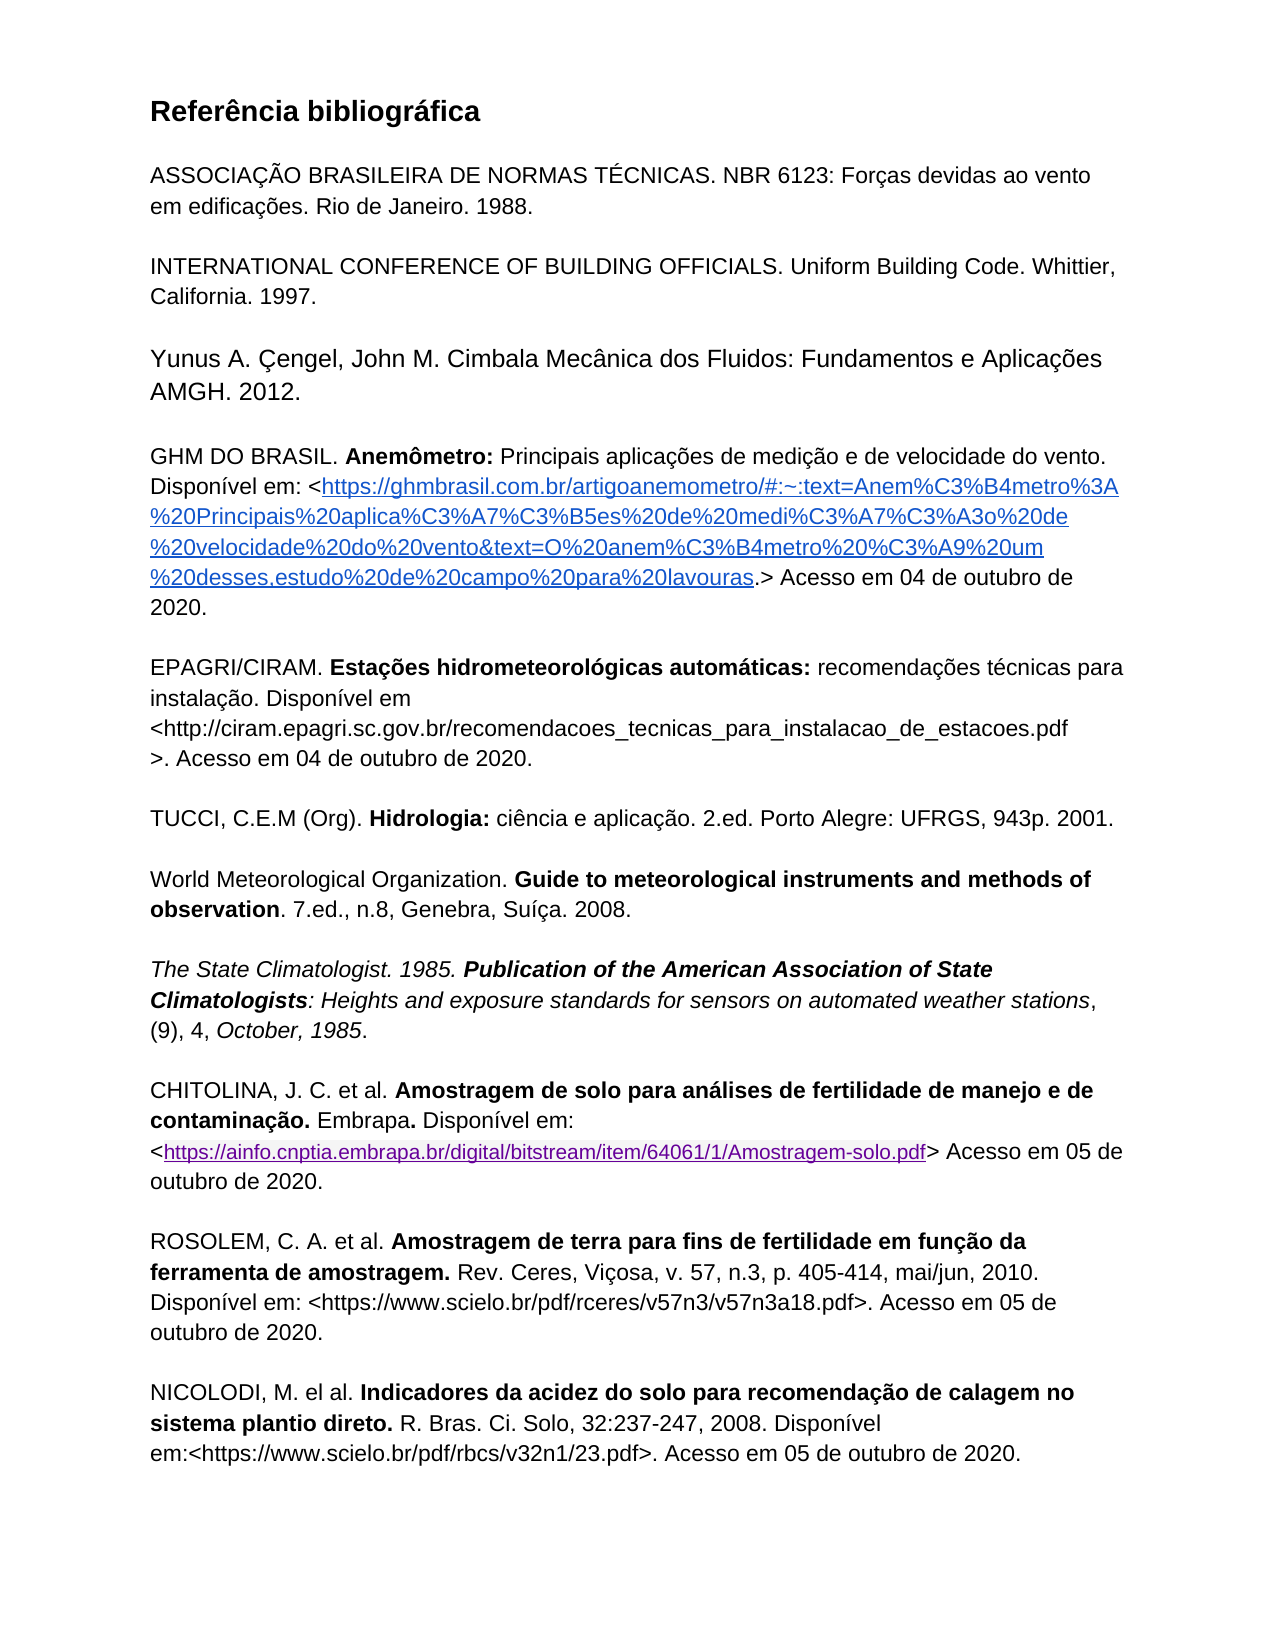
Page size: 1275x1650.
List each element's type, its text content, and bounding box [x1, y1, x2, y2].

text EPAGRI/CIRAM. Estações hidrometeorológicas automáticas: recomendações técnicas para instalação. Disponível em <http://ciram.epagri.sc.gov.br/recomendacoes_tecnicas_para_instalacao_de_estacoes.pdf [150, 654, 1125, 741]
text GHM DO BRASIL. Anemômetro: Principais aplicações de medição e de velocidade do vento. Disponível em: <https://ghmbrasil.com.br/artigoanemometro/#:~:text=Anem%C3%B4metro%3A%20Principais%20aplica%C3%A7%C3%B5es%20de%20medi%C3%A7%C3%A3o%20de%20velocidade%20do%20vento&text=O%20anem%C3%B4metro%20%C3%A9%20um%20desses,estudo%20de%20campo%20para%20lavouras.> Acesso em 04 de outubro de 2020. [150, 443, 1125, 620]
text Yunus A. Çengel, John M. Cimbala Mecânica dos Fluidos: Fundamentos e Aplicações AMGH. 2012. [150, 344, 1125, 406]
text Referência bibliográfica [150, 94, 1125, 127]
text World Meteorological Organization. Guide to meteorological instruments and methods of observation. 7.ed., n.8, Genebra, Suíça. 2008. [150, 866, 1125, 922]
text ROSOLEM, C. A. et al. Amostragem de terra para fins de fertilidade em função da ferramenta de amostragem. Rev. Ceres, Viçosa, v. 57, n.3, p. 405-414, mai/jun, 2010. Disponível em: <https://www.scielo.br/pdf/rceres/v57n3/v57n3a18.pdf>. Acesso em 05 de outubro de 2020. [150, 1228, 1125, 1345]
text CHITOLINA, J. C. et al. Amostragem de solo para análises de fertilidade de manejo e de contaminação. Embrapa. Disponível em: <https://ainfo.cnptia.embrapa.br/digital/bitstream/item/64061/1/Amostragem-solo.pdf> Acesso em 05 de outubro de 2020. [150, 1077, 1125, 1194]
text The State Climatologist. 1985. Publication of the American Association of State Climatologists: Heights and exposure standards for sensors on automated weather stations, (9), 4, October, 1985. [150, 956, 1125, 1043]
text NICOLODI, M. el al. Indicadores da acidez do solo para recomendação de calagem no sistema plantio direto. R. Bras. Ci. Solo, 32:237-247, 2008. Disponível em:<https://www.scielo.br/pdf/rbcs/v32n1/23.pdf>. Acesso em 05 de outubro de 2020. [150, 1379, 1125, 1466]
text >. Acesso em 04 de outubro de 2020. [150, 745, 1125, 771]
text ASSOCIAÇÃO BRASILEIRA DE NORMAS TÉCNICAS. NBR 6123: Forças devidas ao vento em edificações. Rio de Janeiro. 1988. [150, 162, 1125, 219]
text TUCCI, C.E.M (Org). Hidrologia: ciência e aplicação. 2.ed. Porto Alegre: UFRGS, 943p. 2001. [150, 805, 1125, 832]
text INTERNATIONAL CONFERENCE OF BUILDING OFFICIALS. Uniform Building Code. Whittier, California. 1997. [150, 253, 1125, 310]
